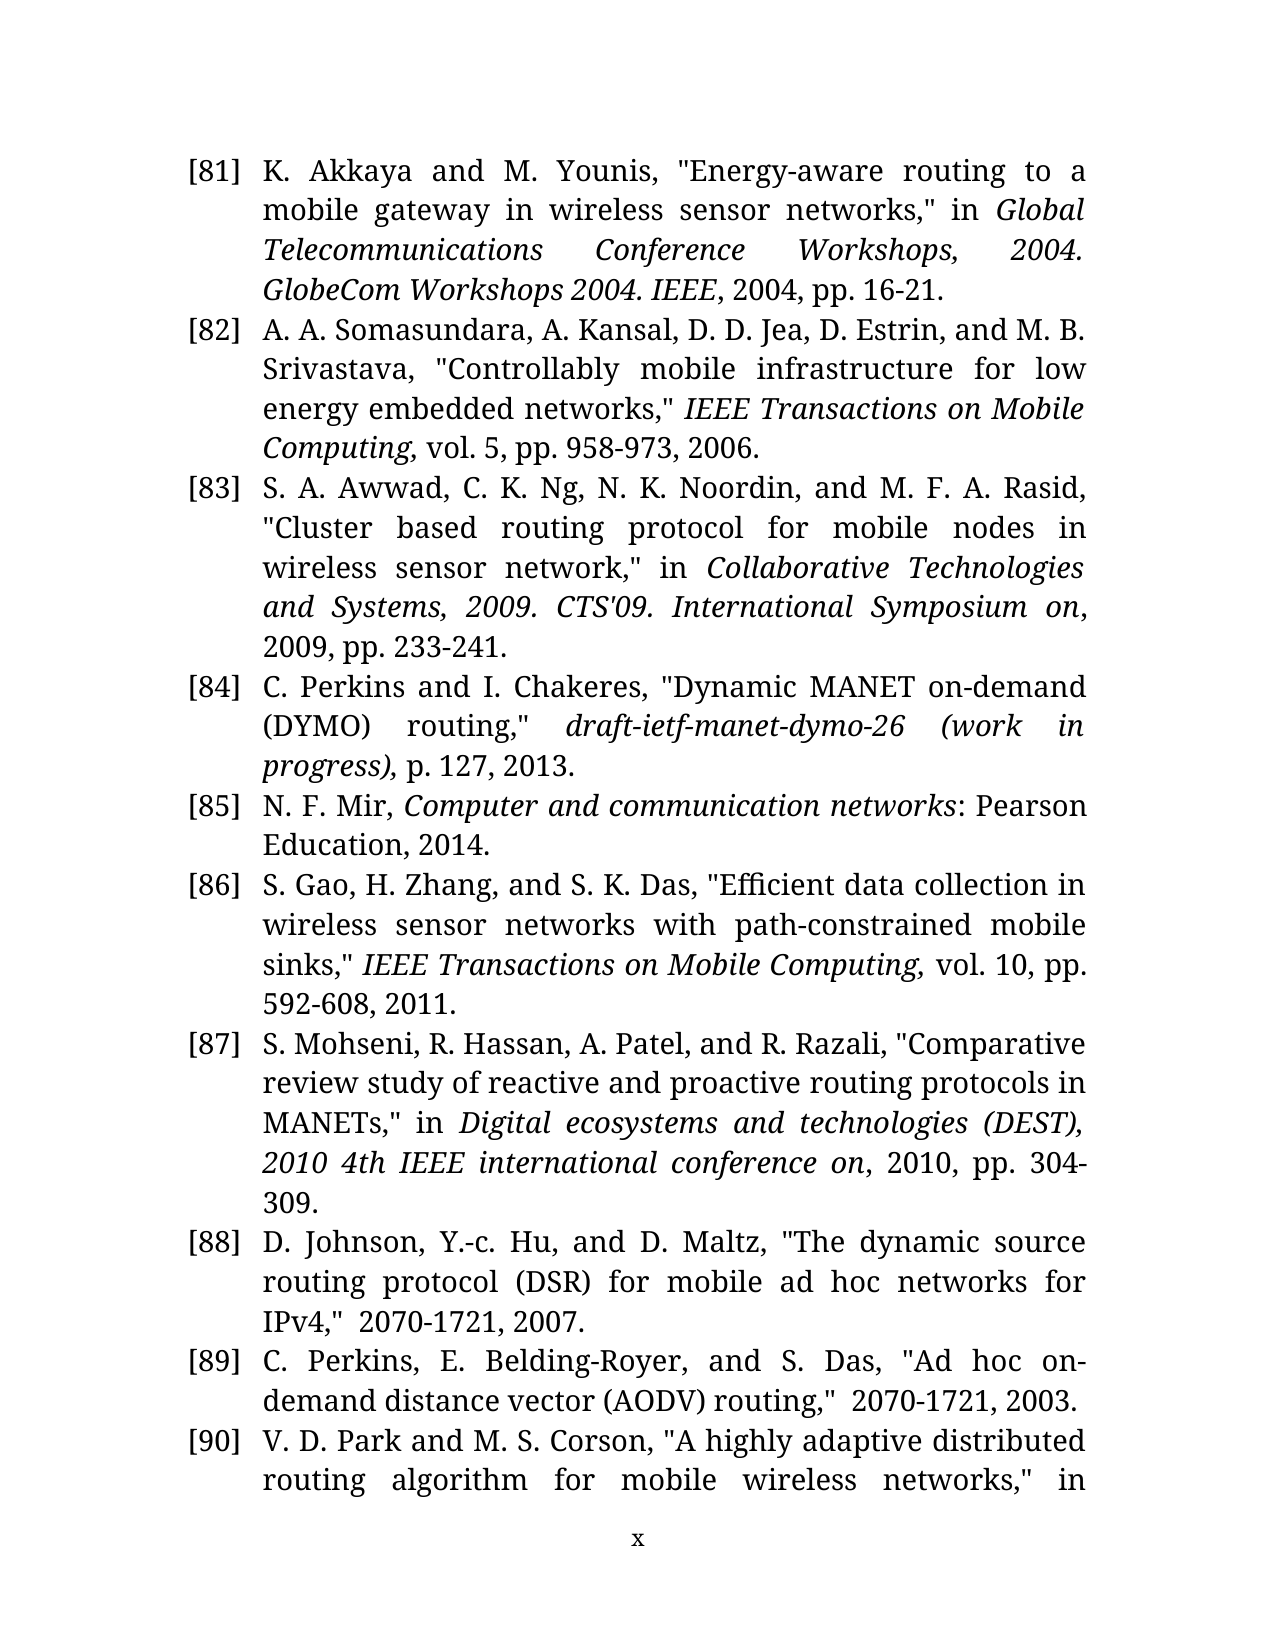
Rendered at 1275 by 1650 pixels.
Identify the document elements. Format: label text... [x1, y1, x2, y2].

text [81] K. Akkaya and M. Younis, "Energy-aware routing to a mobile gateway in wireless sensor networks," in Global Telecommunications Conference Workshops, 2004. GlobeCom Workshops 2004. IEEE, 2004, pp. 16-21. [187, 150, 1087, 309]
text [187, 1420, 1087, 1499]
text [89] C. Perkins, E. Belding-Royer, and S. Das, "Ad hoc on-demand distance vector (AODV) routing," 2070-1721, 2003. [187, 1341, 1087, 1420]
text [86] S. Gao, H. Zhang, and S. K. Das, "Efficient data collection in wireless sensor networks with path-constrained mobile sinks," IEEE Transactions on Mobile Computing, vol. 10, pp. 592-608, 2011. [187, 864, 1087, 1023]
text [83] S. A. Awwad, C. K. Ng, N. K. Noordin, and M. F. A. Rasid, "Cluster based routing protocol for mobile nodes in wireless sensor network," in Collaborative Technologies and Systems, 2009. CTS'09. International Symposium on, 2009, pp. 233-241. [187, 467, 1087, 666]
text [88] D. Johnson, Y.-c. Hu, and D. Maltz, "The dynamic source routing protocol (DSR) for mobile ad hoc networks for IPv4," 2070-1721, 2007. [187, 1222, 1087, 1341]
text [82] A. A. Somasundara, A. Kansal, D. D. Jea, D. Estrin, and M. B. Srivastava, "Controllably mobile infrastructure for low energy embedded networks," IEEE Transactions on Mobile Computing, vol. 5, pp. 958-973, 2006. [187, 309, 1087, 467]
text [85] N. F. Mir, Computer and communication networks: Pearson Education, 2014. [187, 785, 1087, 864]
text [84] C. Perkins and I. Chakeres, "Dynamic MANET on-demand (DYMO) routing," draft-ietf-manet-dymo-26 (work in progress), p. 127, 2013. [187, 666, 1087, 785]
text [87] S. Mohseni, R. Hassan, A. Patel, and R. Razali, "Comparative review study of reactive and proactive routing protocols in MANETs," in Digital ecosystems and technologies (DEST), 2010 4th IEEE international conference on, 2010, pp. 304-309. [187, 1023, 1087, 1222]
